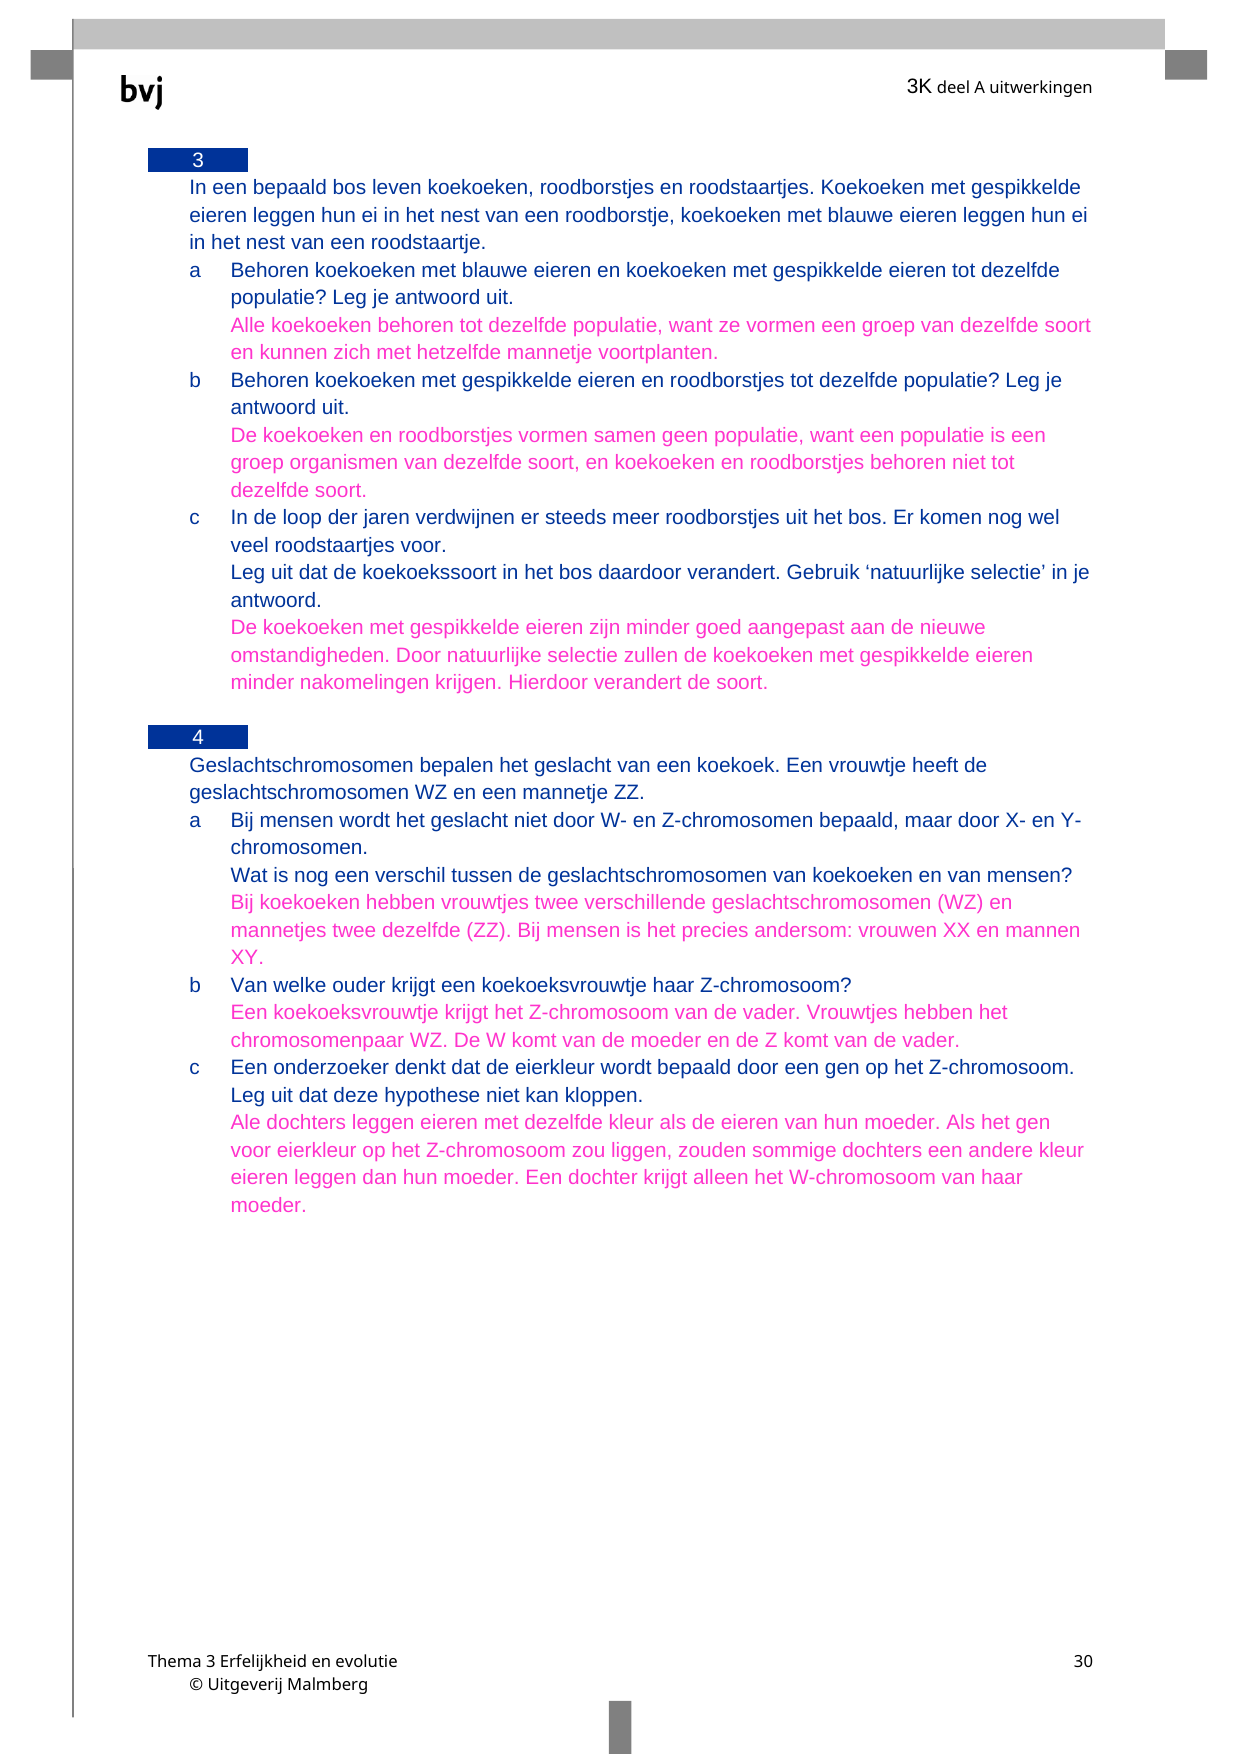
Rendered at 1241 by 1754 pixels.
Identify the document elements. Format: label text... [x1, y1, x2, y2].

text De koekoeken en roodborstjes vormen samen geen populatie, want een populatie is een groep organismen van dezelfde soort, en koekoeken en roodborstjes behoren niet tot dezelfde soort. [230, 423, 1092, 502]
text c In de loop der jaren verdwijnen er steeds meer roodborstjes uit het bos. Er komen nog wel veel roodstaartjes voor. [189, 505, 1092, 557]
text a Bij mensen wordt het geslacht niet door W- en Z-chromosomen bepaald, maar door X- en Y-chromosomen. [189, 808, 1092, 859]
text b Van welke ouder krijgt een koekoeksvrouwtje haar Z-chromosoom? [189, 973, 1092, 997]
picture [121, 75, 162, 110]
text a Behoren koekoeken met blauwe eieren en koekoeken met gespikkelde eieren tot dezelfde populatie? Leg je antwoord uit. [189, 258, 1092, 309]
text Bij koekoeken hebben vrouwtjes twee verschillende geslachtschromosomen (WZ) en mannetjes twee dezelfde (ZZ). Bij mensen is het precies andersom: vrouwen XX en mannen XY. [230, 890, 1092, 969]
text In een bepaald bos leven koekoeken, roodborstjes en roodstaartjes. Koekoeken met gespikkelde eieren leggen hun ei in het nest van een roodborstje, koekoeken met blauwe eieren leggen hun ei in het nest van een roodstaartje. [189, 175, 1092, 254]
text b Behoren koekoeken met gespikkelde eieren en roodborstjes tot dezelfde populatie? Leg je antwoord uit. [189, 368, 1092, 419]
text Wat is nog een verschil tussen de geslachtschromosomen van koekoeken en van mensen? [230, 863, 1092, 887]
text Alle koekoeken behoren tot dezelfde populatie, want ze vormen een groep van dezelfde soort en kunnen zich met hetzelfde mannetje voortplanten. [230, 313, 1092, 364]
text 3 [148, 148, 248, 172]
text Een koekoeksvrouwtje krijgt het Z-chromosoom van de vader. Vrouwtjes hebben het chromosomenpaar WZ. De W komt van de moeder en de Z komt van de vader. [230, 1000, 1092, 1052]
text De koekoeken met gespikkelde eieren zijn minder goed aangepast aan de nieuwe omstandigheden. Door natuurlijke selectie zullen de koekoeken met gespikkelde eieren minder nakomelingen krijgen. Hierdoor verandert de soort. [230, 615, 1092, 694]
text Geslachtschromosomen bepalen het geslacht van een koekoek. Een vrouwtje heeft de geslachtschromosomen WZ en een mannetje ZZ. [189, 753, 1092, 804]
text c Een onderzoeker denkt dat de eierkleur wordt bepaald door een gen op het Z-chromosoom. [189, 1055, 1092, 1079]
text Ale dochters leggen eieren met dezelfde kleur als de eieren van hun moeder. Als het gen voor eierkleur op het Z-chromosoom zou liggen, zouden sommige dochters een andere kleur eieren leggen dan hun moeder. Een dochter krijgt alleen het W-chromosoom van haar moeder. [230, 1110, 1092, 1217]
text Leg uit dat deze hypothese niet kan kloppen. [230, 1083, 1092, 1107]
text Leg uit dat de koekoekssoort in het bos daardoor verandert. Gebruik ‘natuurlijke selectie’ in je antwoord. [230, 560, 1092, 612]
text 4 [148, 725, 248, 749]
